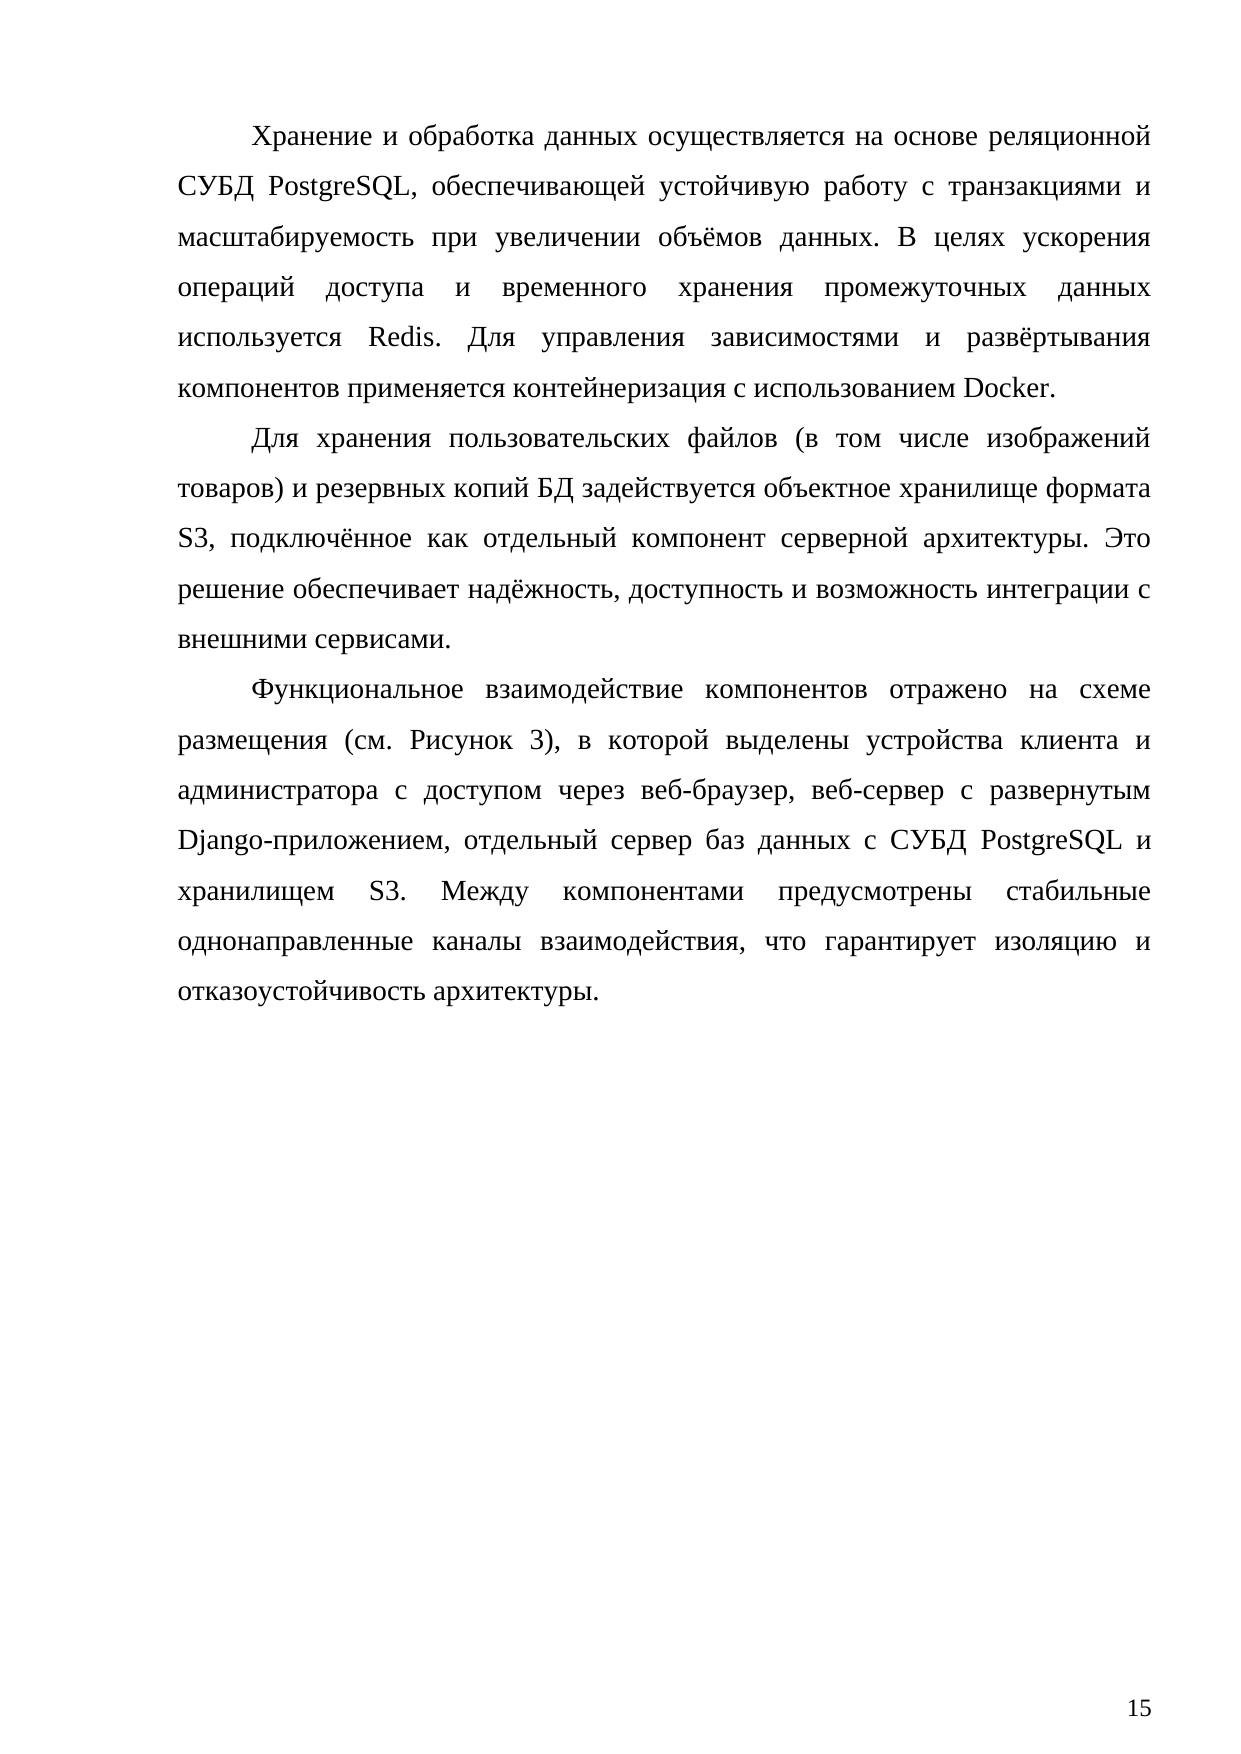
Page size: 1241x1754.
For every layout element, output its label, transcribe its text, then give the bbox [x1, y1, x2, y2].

text Для хранения пользовательских файлов (в том числе изображений товаров) и резервных копий БД задействуется объектное хранилище формата S3, подключённое как отдельный компонент серверной архитектуры. Это решение обеспечивает надёжность, доступность и возможность интеграции с внешними сервисами. [177, 420, 1152, 655]
text Хранение и обработка данных осуществляется на основе реляционной СУБД PostgreSQL, обеспечивающей устойчивую работу с транзакциями и масштабируемость при увеличении объёмов данных. В целях ускорения операций доступа и временного хранения промежуточных данных используется Redis. Для управления зависимостями и развёртывания компонентов применяется контейнеризация с использованием Docker. [177, 118, 1152, 403]
text Функциональное взаимодействие компонентов отражено на схеме размещения (см. Рисунок 3), в которой выделены устройства клиента и администратора с доступом через веб-браузер, веб-сервер с развернутым Django-приложением, отдельный сервер баз данных с СУБД PostgreSQL и хранилищем S3. Между компонентами предусмотрены стабильные однонаправленные каналы взаимодействия, что гарантирует изоляцию и отказоустойчивость архитектуры. [177, 672, 1152, 1007]
